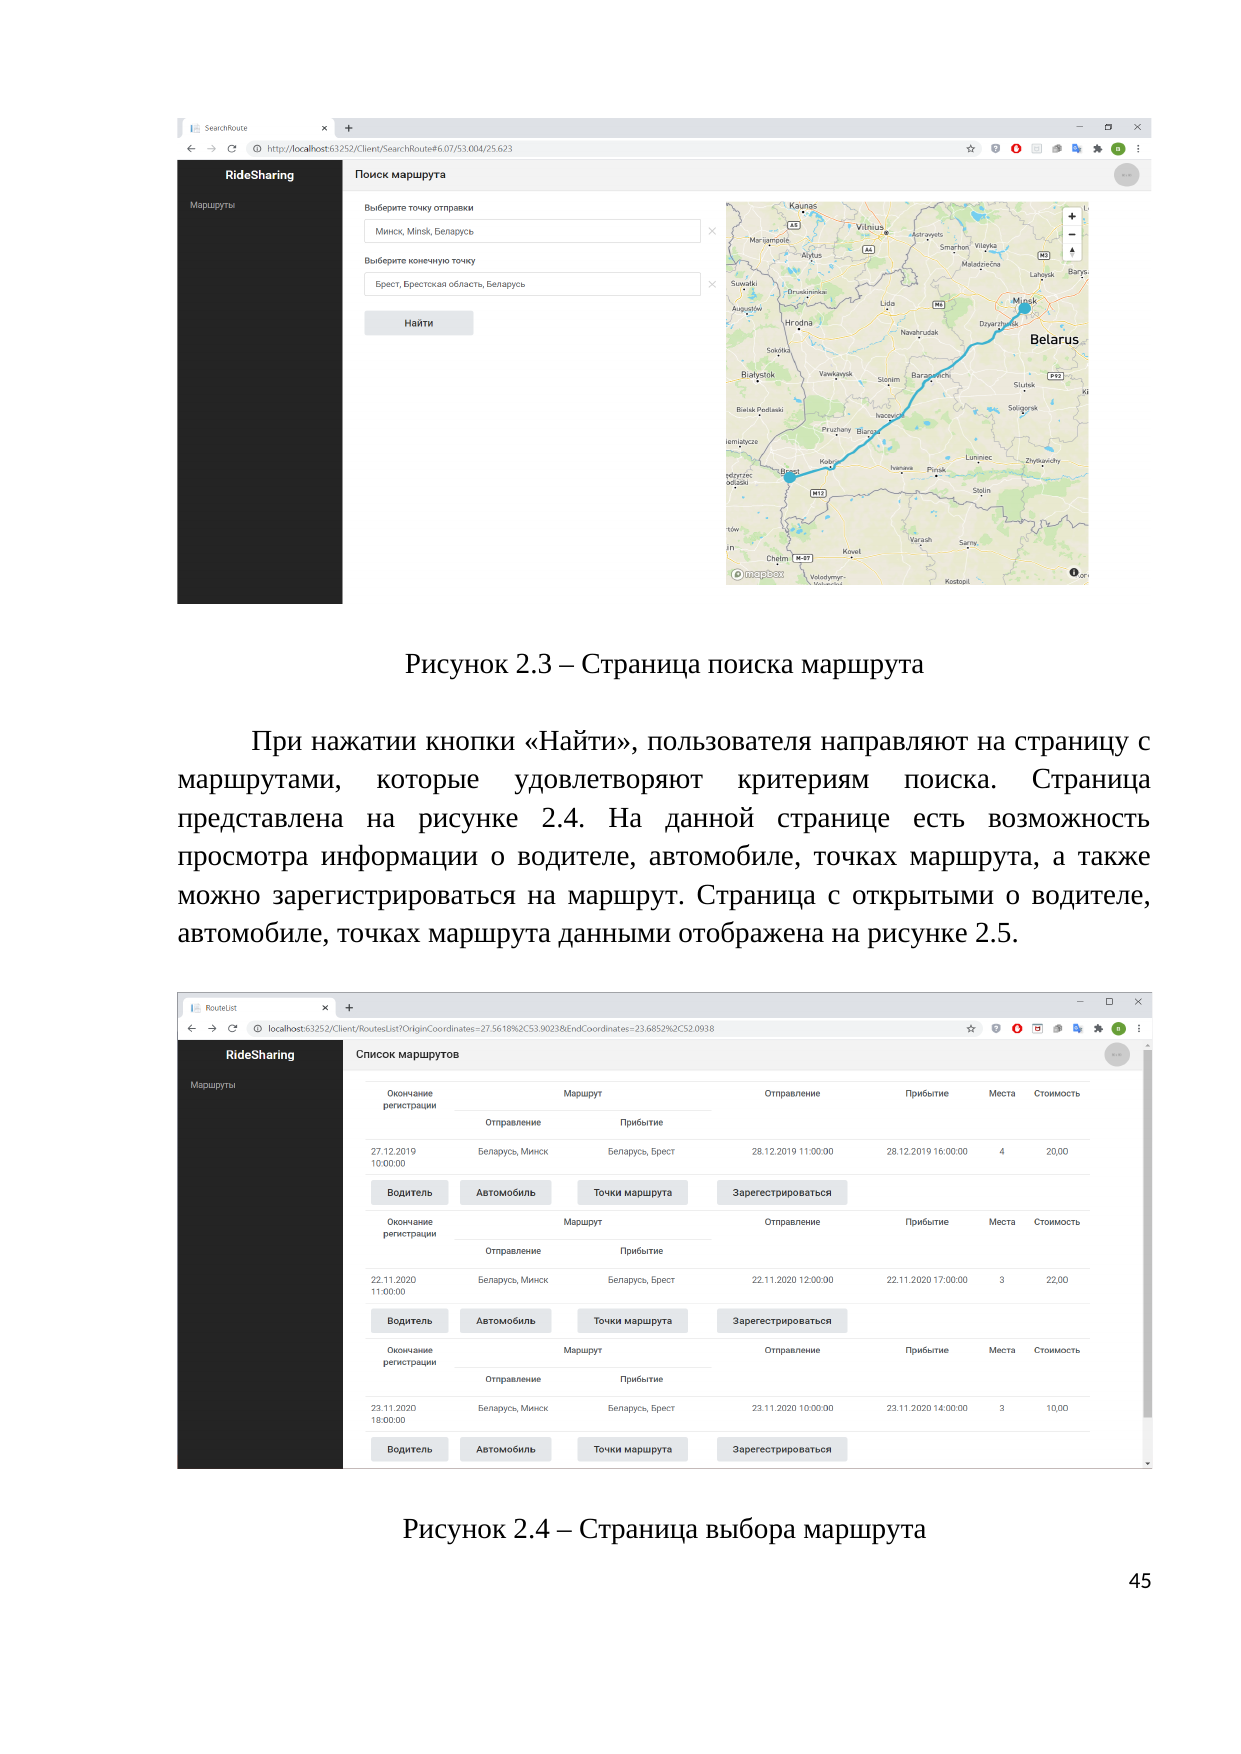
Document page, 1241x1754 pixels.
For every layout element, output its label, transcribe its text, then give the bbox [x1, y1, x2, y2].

text Рисунок 2.3 – Страница поиска маршрута [177, 646, 1152, 679]
picture [177, 992, 1153, 1469]
text При нажатии кнопки «Найти», пользователя направляют на страницу с маршрутами, которые удовлетворяют критериям поиска. Страница представлена на рисунке 2.4. На данной странице есть возможность просмотра информации о водителе, автомобиле, точках маршрута, а также можно зарегистрироваться на маршрут. Страница с открытыми о водителе, автомобиле, точках маршрута данными отображена на рисунке 2.5. [177, 723, 1152, 949]
picture [177, 118, 1152, 604]
text Рисунок 2.4 – Страница выбора маршрута [177, 1512, 1152, 1545]
